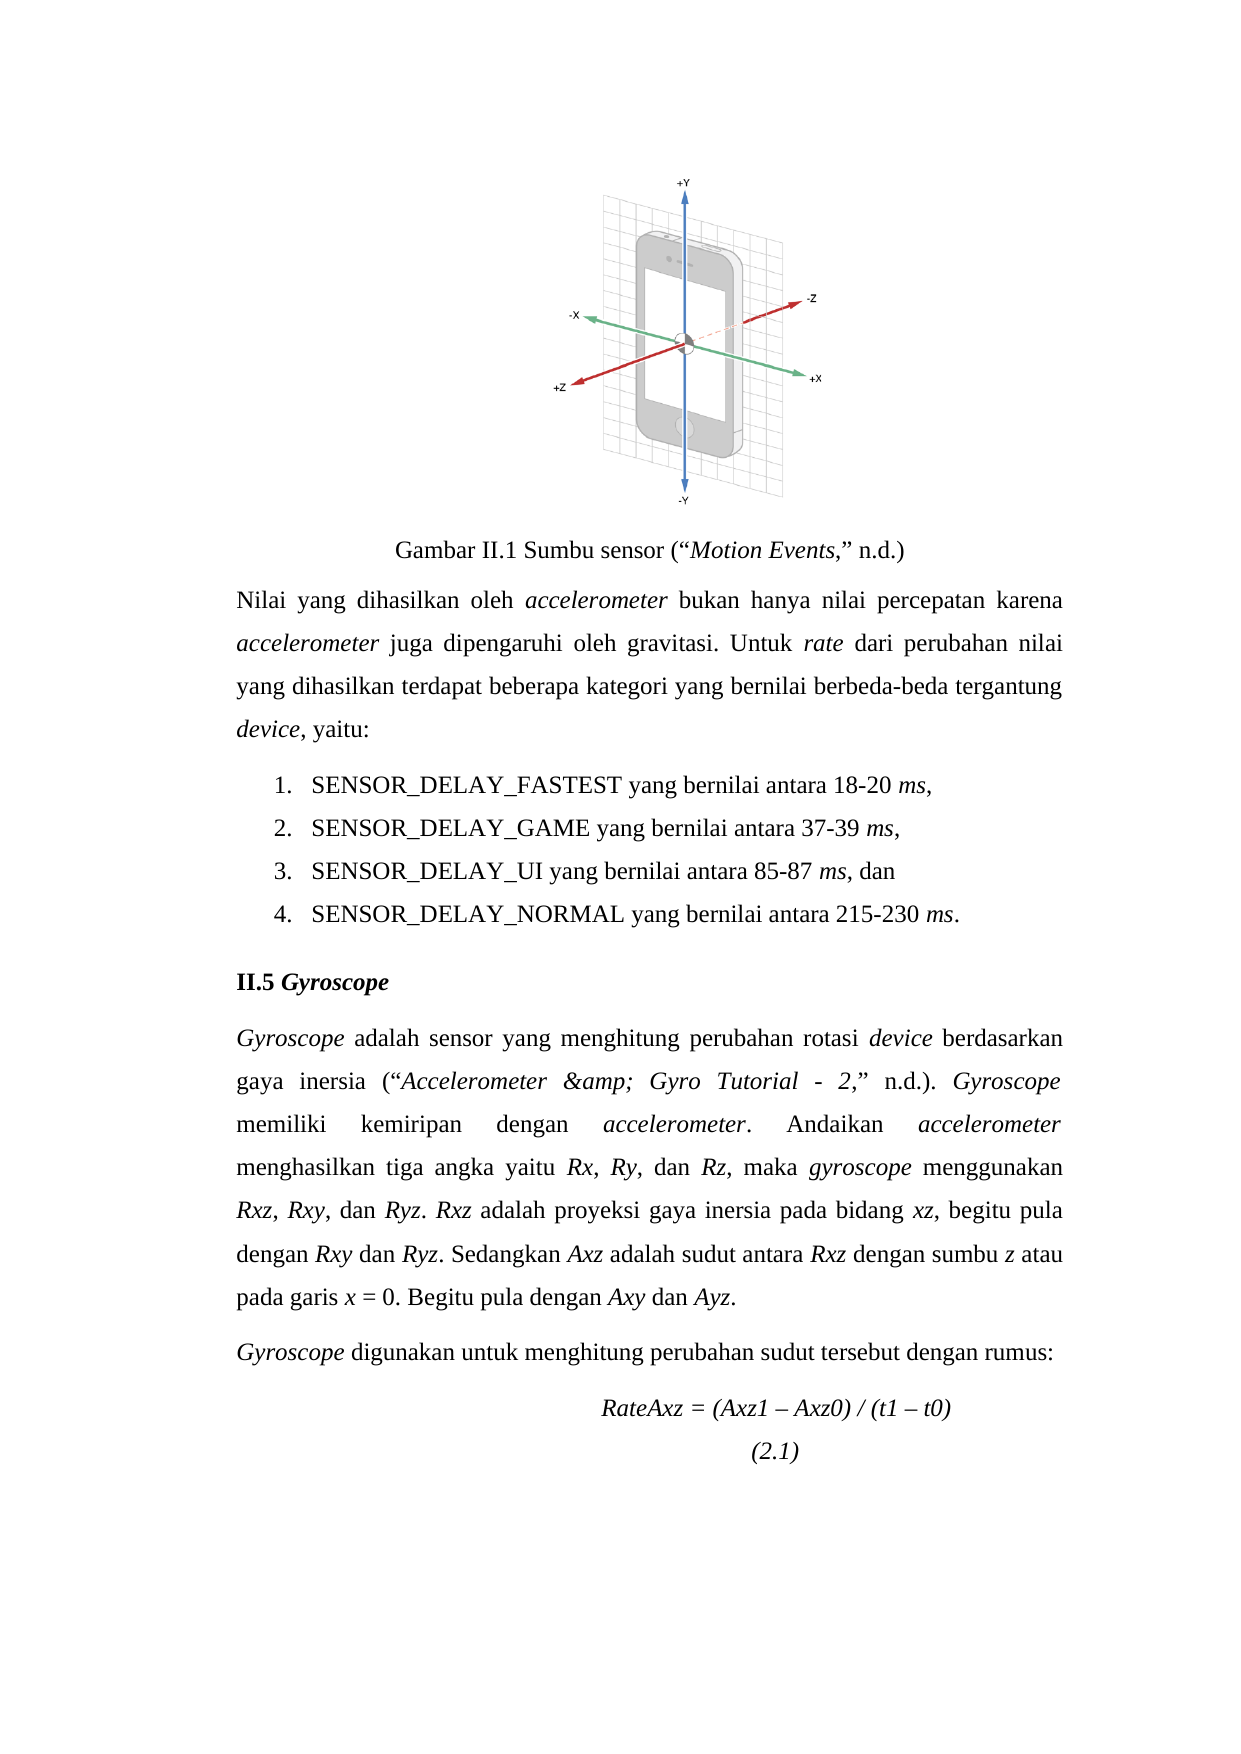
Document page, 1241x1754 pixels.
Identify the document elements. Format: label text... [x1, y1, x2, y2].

text Gyroscope adalah sensor yang menghitung perubahan rotasi device berdasarkan gaya inersia (“Accelerometer &amp; Gyro Tutorial - 2,” n.d.). Gyroscope memiliki kemiripan dengan accelerometer. Andaikan accelerometer menghasilkan tiga angka yaitu Rx, Ry, dan Rz, maka gyroscope menggunakan Rxz, Rxy, dan Ryz. Rxz adalah proyeksi gaya inersia pada bidang xz, begitu pula dengan Rxy dan Ryz. Sedangkan Axz adalah sudut antara Rxz dengan sumbu z atau pada garis x = 0. Begitu pula dengan Axy dan Ayz. [236, 1023, 1063, 1311]
text RateAxz = (Axz1 – Axz0) / (t1 – t0) (2.1) [236, 1393, 1063, 1465]
list SENSOR_DELAY_NORMAL yang bernilai antara 215-230 ms. [274, 899, 1063, 928]
text Gyroscope digunakan untuk menghitung perubahan sudut tersebut dengan rumus: [236, 1337, 1063, 1366]
text Nilai yang dihasilkan oleh accelerometer bukan hanya nilai percepatan karena accelerometer juga dipengaruhi oleh gravitasi. Untuk rate dari perubahan nilai yang dihasilkan terdapat beberapa kategori yang bernilai berbeda-beda tergantung device, yaitu: [236, 585, 1063, 743]
subtitle Gyroscope [236, 967, 1063, 996]
list SENSOR_DELAY_FASTEST yang bernilai antara 18-20 ms, [274, 770, 1063, 799]
text Gambar II.1 Sumbu sensor (“Motion Events,” n.d.) [236, 535, 1063, 564]
picture [553, 177, 822, 509]
list SENSOR_DELAY_UI yang bernilai antara 85-87 ms, dan [274, 856, 1063, 885]
list SENSOR_DELAY_GAME yang bernilai antara 37-39 ms, [274, 813, 1063, 842]
